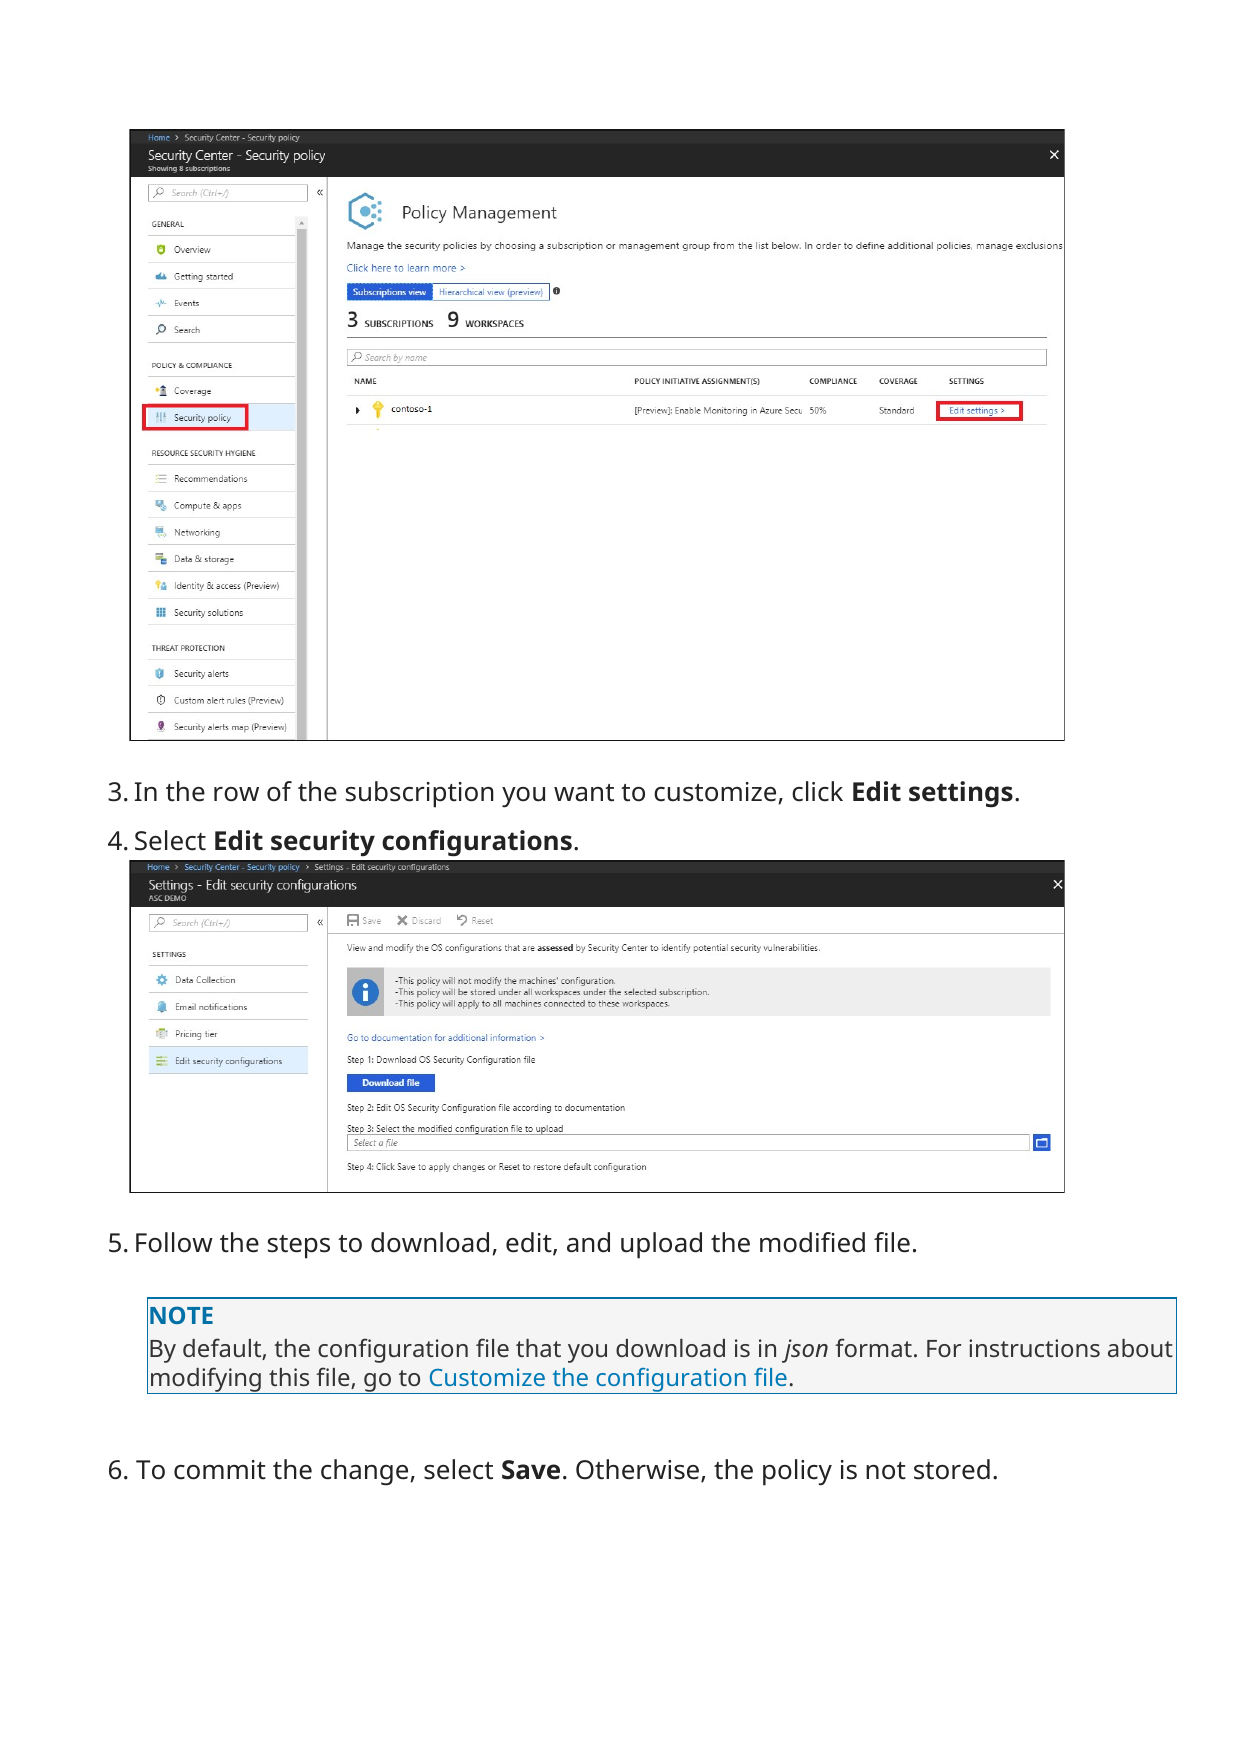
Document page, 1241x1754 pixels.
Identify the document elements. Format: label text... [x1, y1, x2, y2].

subtitle NOTE [148, 1299, 1176, 1331]
text By default, the configuration file that you download is in json format. For instructions about modifying this file, go to Customize the configuration file. [148, 1333, 1176, 1393]
picture [129, 129, 1065, 741]
list Follow the steps to download, edit, and upload the modified file. [107, 1225, 1180, 1260]
picture [129, 860, 1065, 1193]
list In the row of the subscription you want to customize, click Edit settings. [107, 773, 1180, 809]
text 6. To commit the change, select Save. Otherwise, the policy is not stored. [107, 1452, 1180, 1487]
list Select Edit security configurations. [107, 822, 1180, 858]
